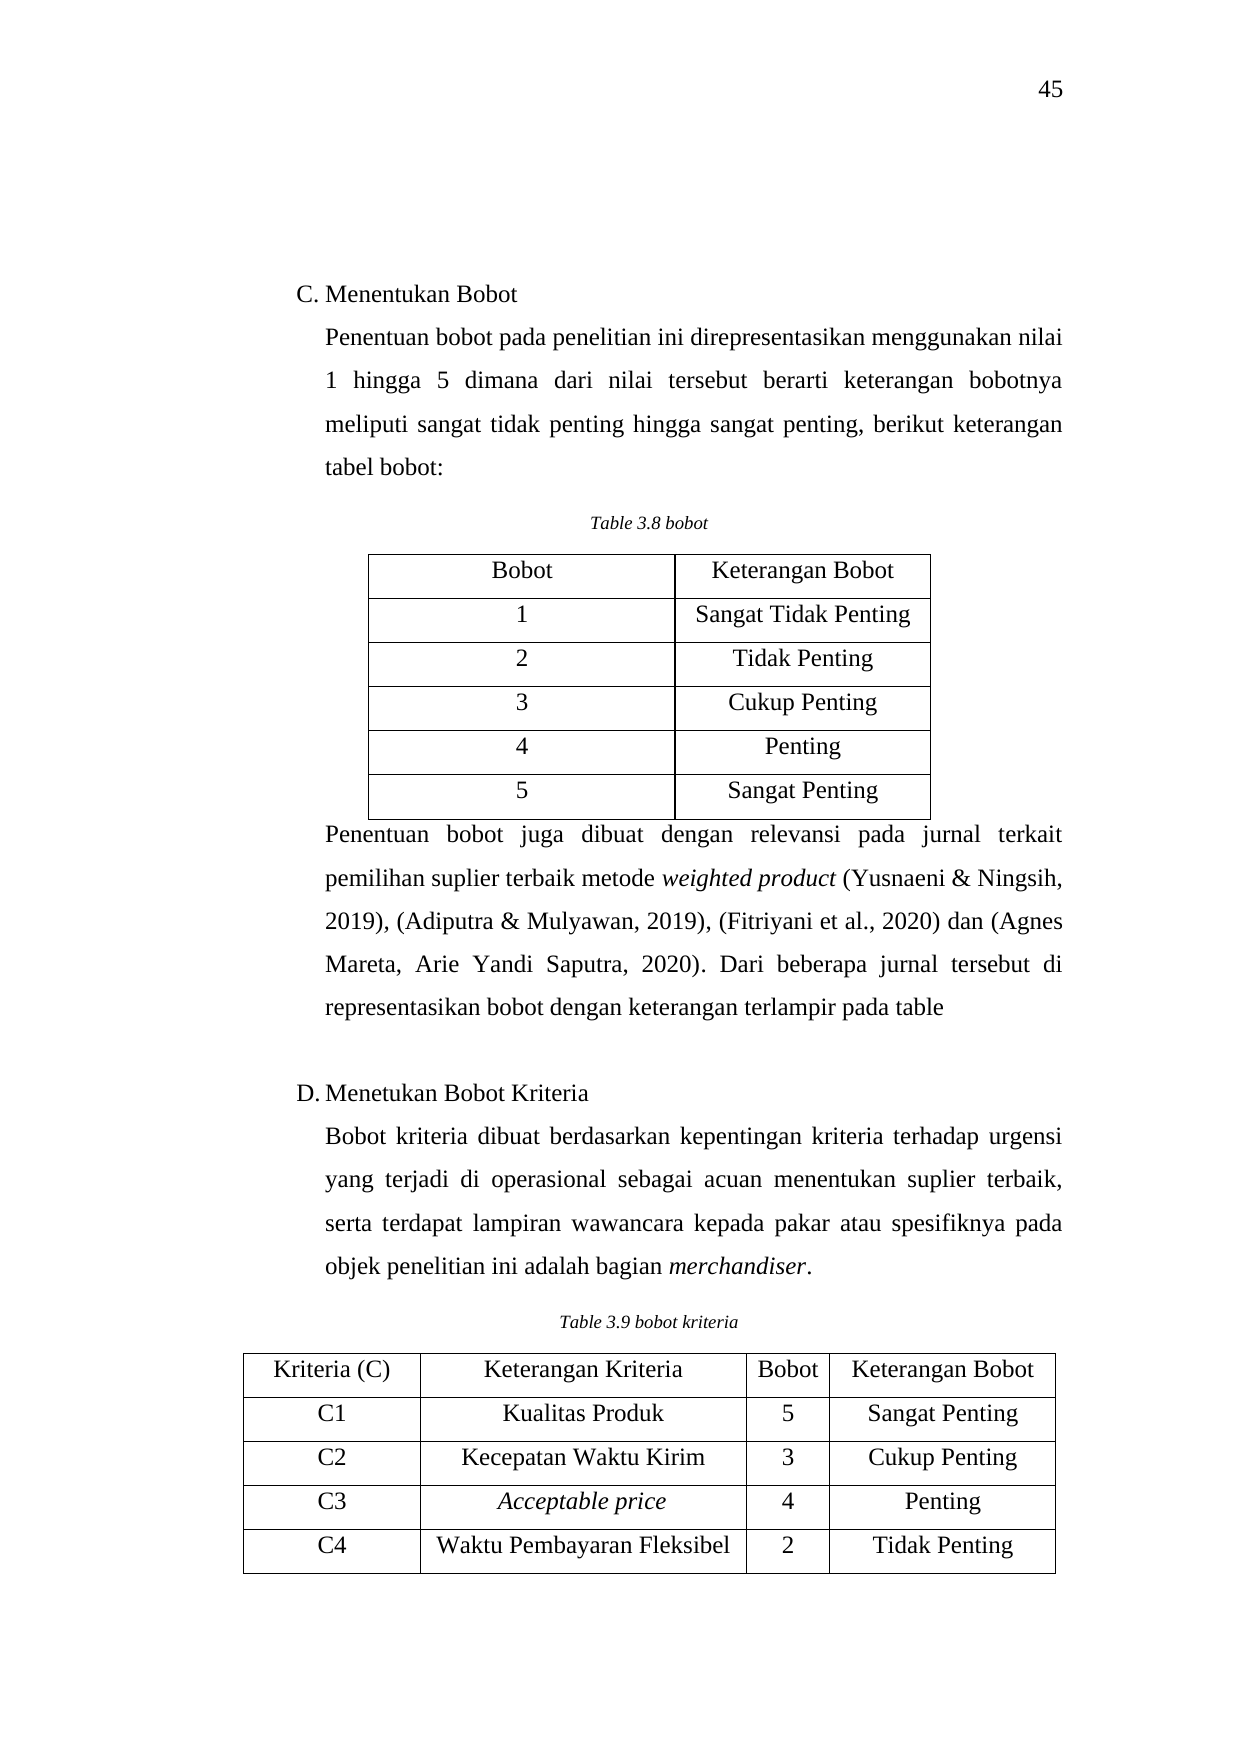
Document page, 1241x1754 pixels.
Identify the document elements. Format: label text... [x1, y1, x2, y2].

table_cell C2 [244, 1442, 420, 1485]
table_cell Acceptable price [421, 1486, 746, 1529]
table_cell 4 [747, 1486, 829, 1529]
table_cell 2 [747, 1530, 829, 1573]
list Menentukan Bobot [296, 279, 1063, 308]
table_cell Tidak Penting [830, 1530, 1055, 1573]
list Penentuan bobot juga dibuat dengan relevansi pada jurnal terkait pemilihan suplier terbaik metode weighted product (Yusnaeni & Ningsih, 2019), (Adiputra & Mulyawan, 2019), (Fitriyani et al., 2020) dan (Agnes Mareta, Arie Yandi Saputra, 2020). Dari beberapa jurnal tersebut di representasikan bobot dengan keterangan terlampir pada table [325, 819, 1063, 1021]
table_cell Cukup Penting [676, 687, 930, 730]
table_cell Sangat Tidak Penting [676, 599, 930, 642]
table_cell 3 [369, 687, 674, 730]
table_cell Waktu Pembayaran Fleksibel [421, 1530, 746, 1573]
table_cell 1 [369, 599, 674, 642]
table_cell 5 [747, 1398, 829, 1441]
list Menetukan Bobot Kriteria [296, 1078, 1063, 1107]
table_header Bobot [369, 555, 674, 598]
table_cell Kualitas Produk [421, 1398, 746, 1441]
table_header Kriteria (C) [244, 1354, 420, 1397]
table_cell C3 [244, 1486, 420, 1529]
table_cell 4 [369, 731, 674, 774]
table_cell C4 [244, 1530, 420, 1573]
table_header Keterangan Bobot [830, 1354, 1055, 1397]
table_cell Tidak Penting [676, 643, 930, 686]
table_cell 2 [369, 643, 674, 686]
table_header Keterangan Bobot [676, 555, 930, 598]
table_cell C1 [244, 1398, 420, 1441]
table_cell 3 [747, 1442, 829, 1485]
table_cell Penting [676, 731, 930, 774]
table_header Keterangan Kriteria [421, 1354, 746, 1397]
list Bobot kriteria dibuat berdasarkan kepentingan kriteria terhadap urgensi yang terjadi di operasional sebagai acuan menentukan suplier terbaik, serta terdapat lampiran wawancara kepada pakar atau spesifiknya pada objek penelitian ini adalah bagian merchandiser. [325, 1121, 1063, 1279]
list Penentuan bobot pada penelitian ini direpresentasikan menggunakan nilai 1 hingga 5 dimana dari nilai tersebut berarti keterangan bobotnya meliputi sangat tidak penting hingga sangat penting, berikut keterangan tabel bobot: [325, 322, 1063, 481]
table_cell Sangat Penting [830, 1398, 1055, 1441]
table_cell 5 [369, 775, 674, 818]
table_cell Sangat Penting [676, 775, 930, 818]
table_cell Kecepatan Waktu Kirim [421, 1442, 746, 1485]
table_cell Cukup Penting [830, 1442, 1055, 1485]
table_cell Penting [830, 1486, 1055, 1529]
table_header Bobot [747, 1354, 829, 1397]
